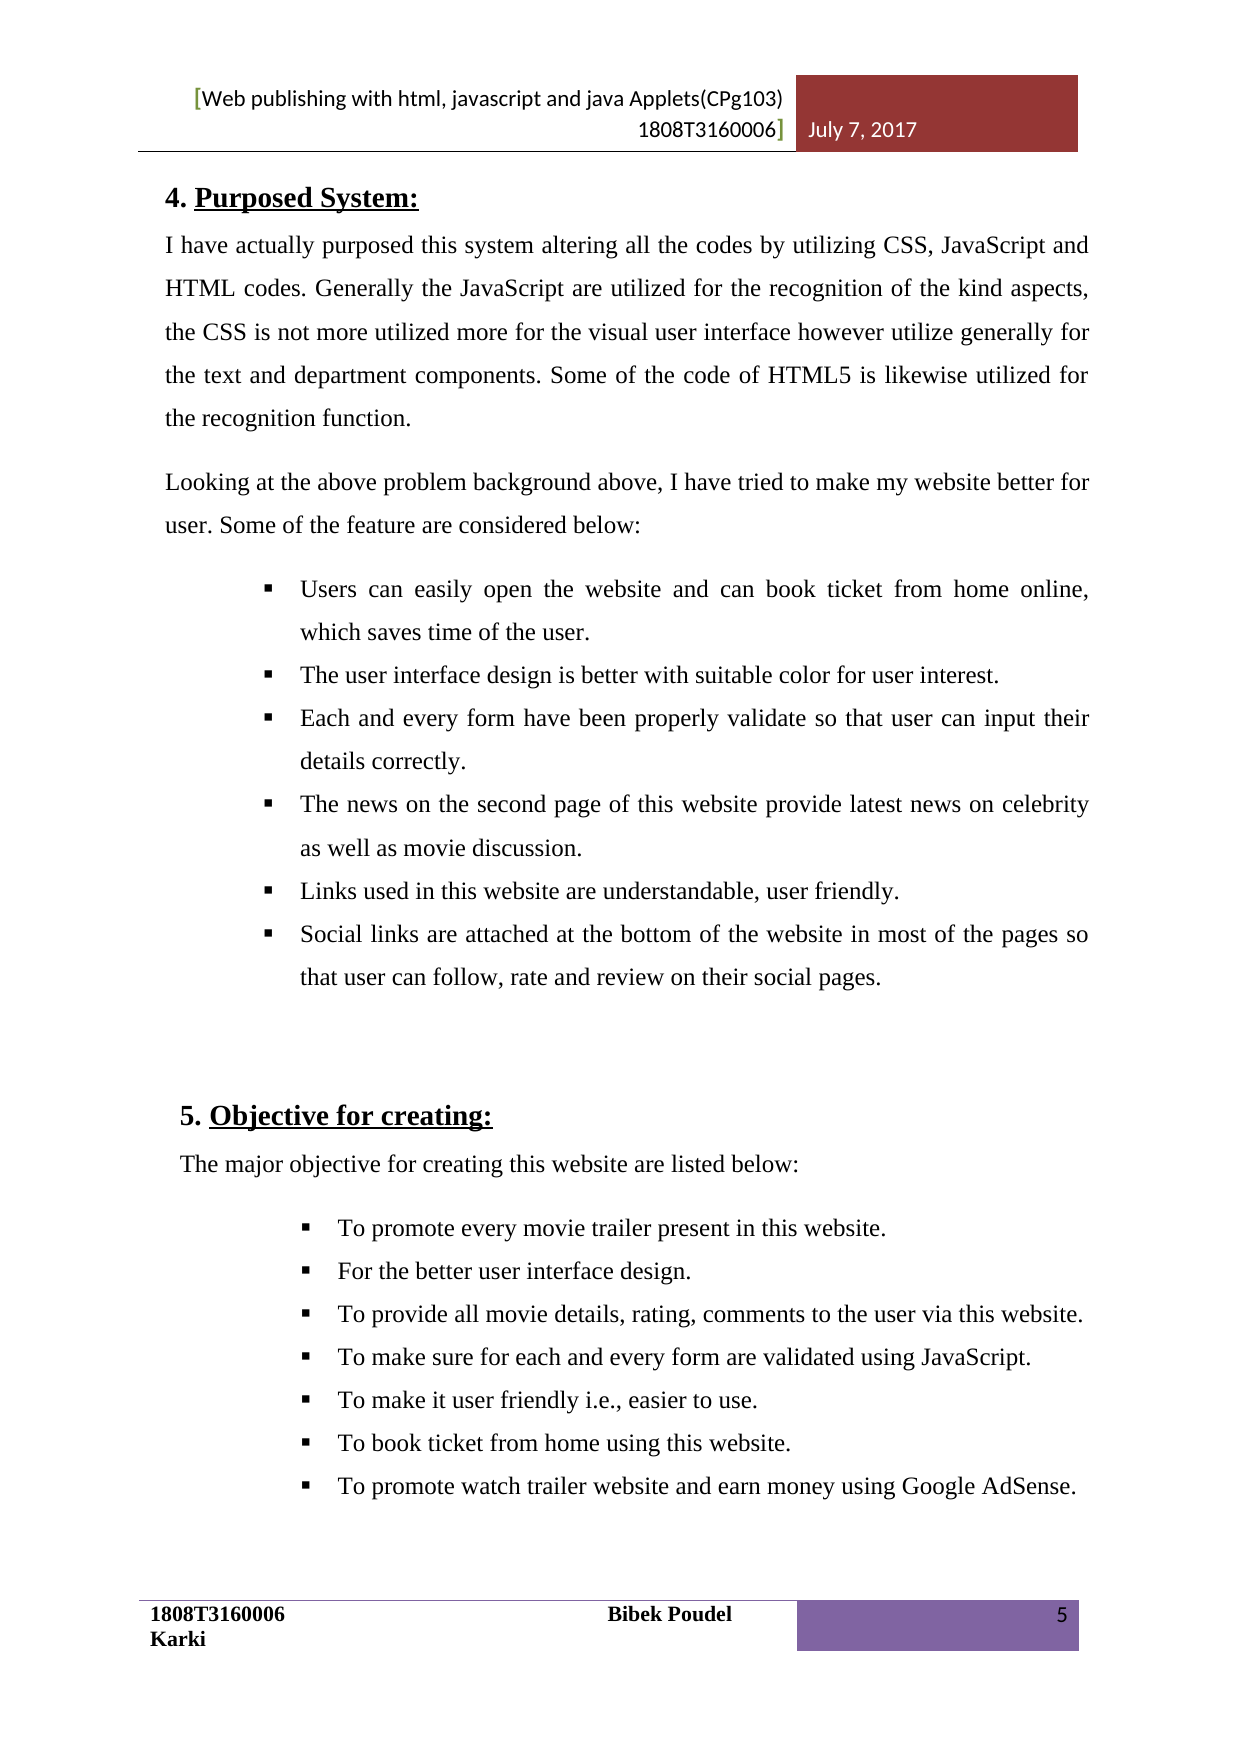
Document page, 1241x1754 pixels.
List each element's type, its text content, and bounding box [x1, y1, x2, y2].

list To provide all movie details, rating, comments to the user via this website. [300, 1299, 1090, 1328]
list For the better user interface design. [300, 1256, 1090, 1284]
list The user interface design is better with suitable color for user interest. [262, 660, 1090, 689]
list The news on the second page of this website provide latest news on celebrity as well as movie discussion. [262, 789, 1090, 861]
subtitle Objective for creating: [179, 1098, 1090, 1132]
list To make it user friendly i.e., easier to use. [300, 1385, 1090, 1414]
text The major objective for creating this website are listed below: [150, 1149, 1090, 1177]
list Each and every form have been properly validate so that user can input their details correctly. [262, 703, 1090, 775]
list To make sure for each and every form are validated using JavaScript. [300, 1342, 1090, 1371]
list To promote every movie trailer present in this website. [300, 1213, 1090, 1241]
list To promote watch trailer website and earn money using Google AdSense. [300, 1471, 1090, 1500]
text I have actually purposed this system altering all the codes by utilizing CSS, JavaScript and HTML codes. Generally the JavaScript are utilized for the recognition of the kind aspects, the CSS is not more utilized more for the visual user interface however utilize generally for the text and department components. Some of the code of HTML5 is likewise utilized for the recognition function. [165, 230, 1090, 432]
list Links used in this website are understandable, user friendly. [262, 876, 1090, 904]
text Looking at the above problem background above, I have tried to make my website better for user. Some of the feature are considered below: [165, 467, 1090, 539]
subtitle Purposed System: [165, 180, 1090, 214]
list Users can easily open the website and can book ticket from home online, which saves time of the user. [262, 574, 1090, 646]
list To book ticket from home using this website. [300, 1428, 1090, 1457]
list Social links are attached at the bottom of the website in most of the pages so that user can follow, rate and review on their social pages. [262, 919, 1090, 991]
